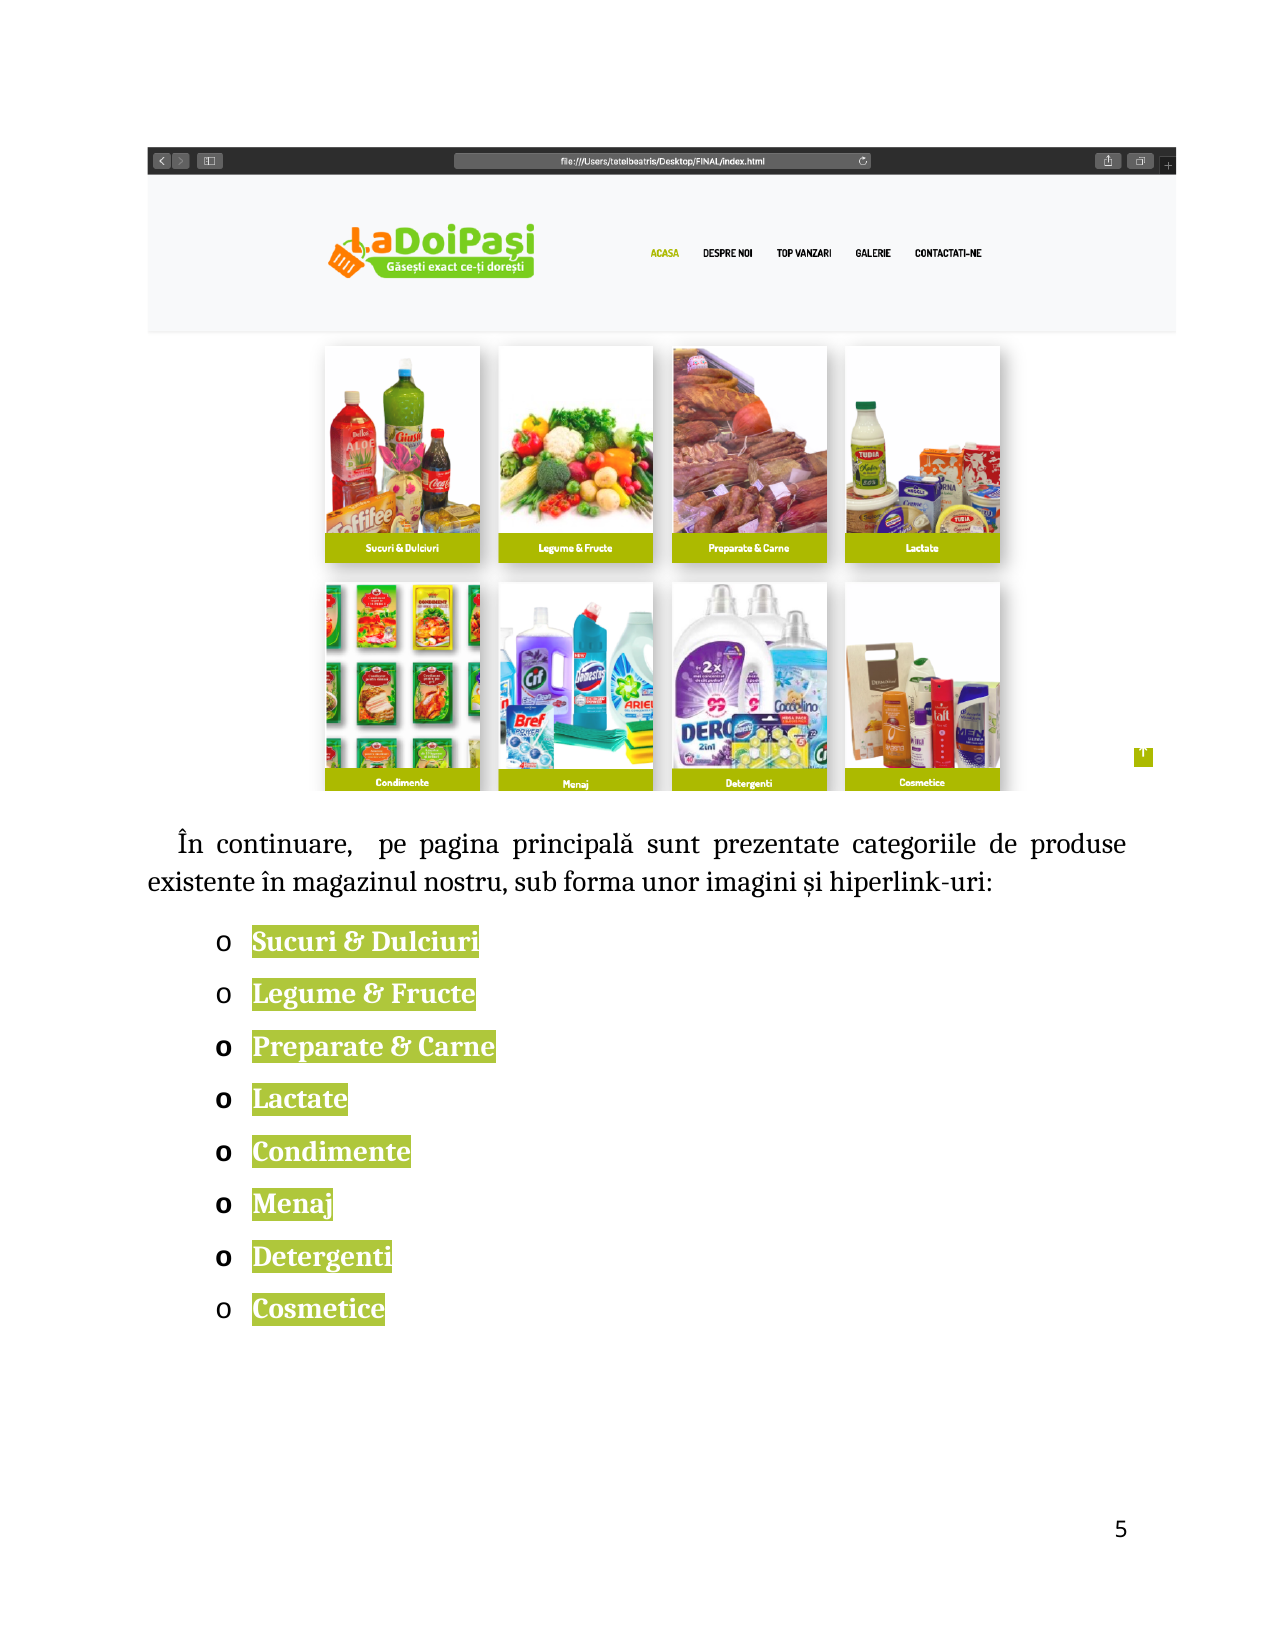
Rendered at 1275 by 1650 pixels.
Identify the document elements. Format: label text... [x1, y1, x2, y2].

list Sucuri & Dulciuri [215, 925, 1127, 960]
list Legume & Fructe [215, 977, 1127, 1012]
list Detergenti [215, 1240, 1127, 1275]
picture [147, 147, 1177, 791]
text În continuare, pe pagina principală sunt prezentate categoriile de produse existente în magazinul nostru, sub forma unor imagini și hiperlink-uri: [148, 827, 1127, 899]
list Preparate & Carne [215, 1030, 1127, 1065]
list Menaj [215, 1187, 1127, 1222]
list Lactate [215, 1082, 1127, 1117]
list Cosmetice [215, 1292, 1127, 1327]
list Condimente [215, 1135, 1127, 1170]
